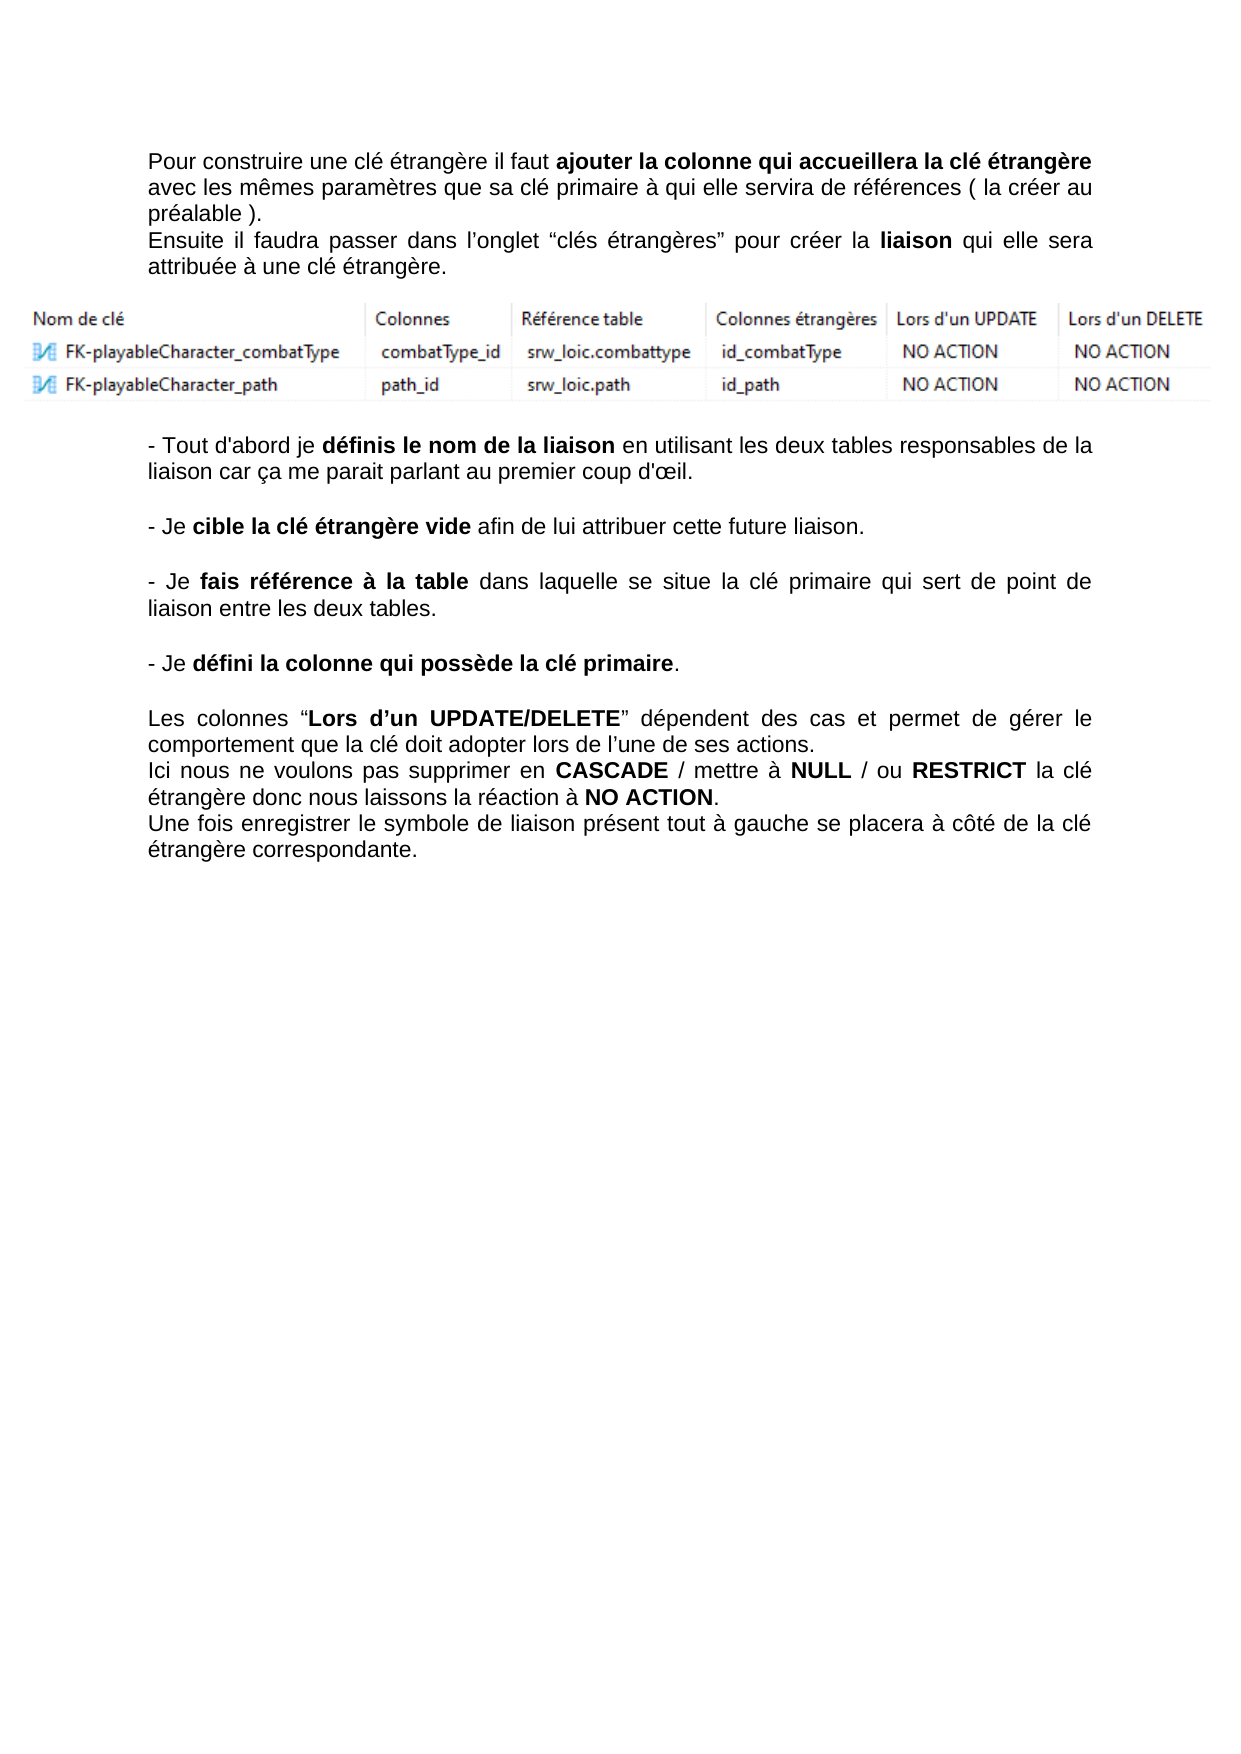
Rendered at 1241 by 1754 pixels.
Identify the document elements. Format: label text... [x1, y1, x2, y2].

text - Je fais référence à la table dans laquelle se situe la clé primaire qui sert de point de liaison entre les deux tables. [148, 568, 1093, 621]
text Ici nous ne voulons pas supprimer en CASCADE / mettre à NULL / ou RESTRICT la clé étrangère donc nous laissons la réaction à NO ACTION. [148, 757, 1093, 810]
text Les colonnes “Lors d’un UPDATE/DELETE” dépendent des cas et permet de gérer le comportement que la clé doit adopter lors de l’une de ses actions. [148, 705, 1093, 757]
text Une fois enregistrer le symbole de liaison présent tout à gauche se placera à côté de la clé étrangère correspondante. [148, 810, 1093, 863]
text Ensuite il faudra passer dans l’onglet “clés étrangères” pour créer la liaison qui elle sera attribuée à une clé étrangère. [148, 227, 1093, 279]
text - Je cible la clé étrangère vide afin de lui attribuer cette future liaison. [148, 513, 1093, 539]
picture [24, 303, 1212, 403]
text - Tout d'abord je définis le nom de la liaison en utilisant les deux tables responsables de la liaison car ça me parait parlant au premier coup d'œil. [148, 432, 1093, 484]
text Pour construire une clé étrangère il faut ajouter la colonne qui accueillera la clé étrangère avec les mêmes paramètres que sa clé primaire à qui elle servira de références ( la créer au préalable ). [148, 148, 1093, 227]
text - Je défini la colonne qui possède la clé primaire. [148, 649, 1093, 676]
